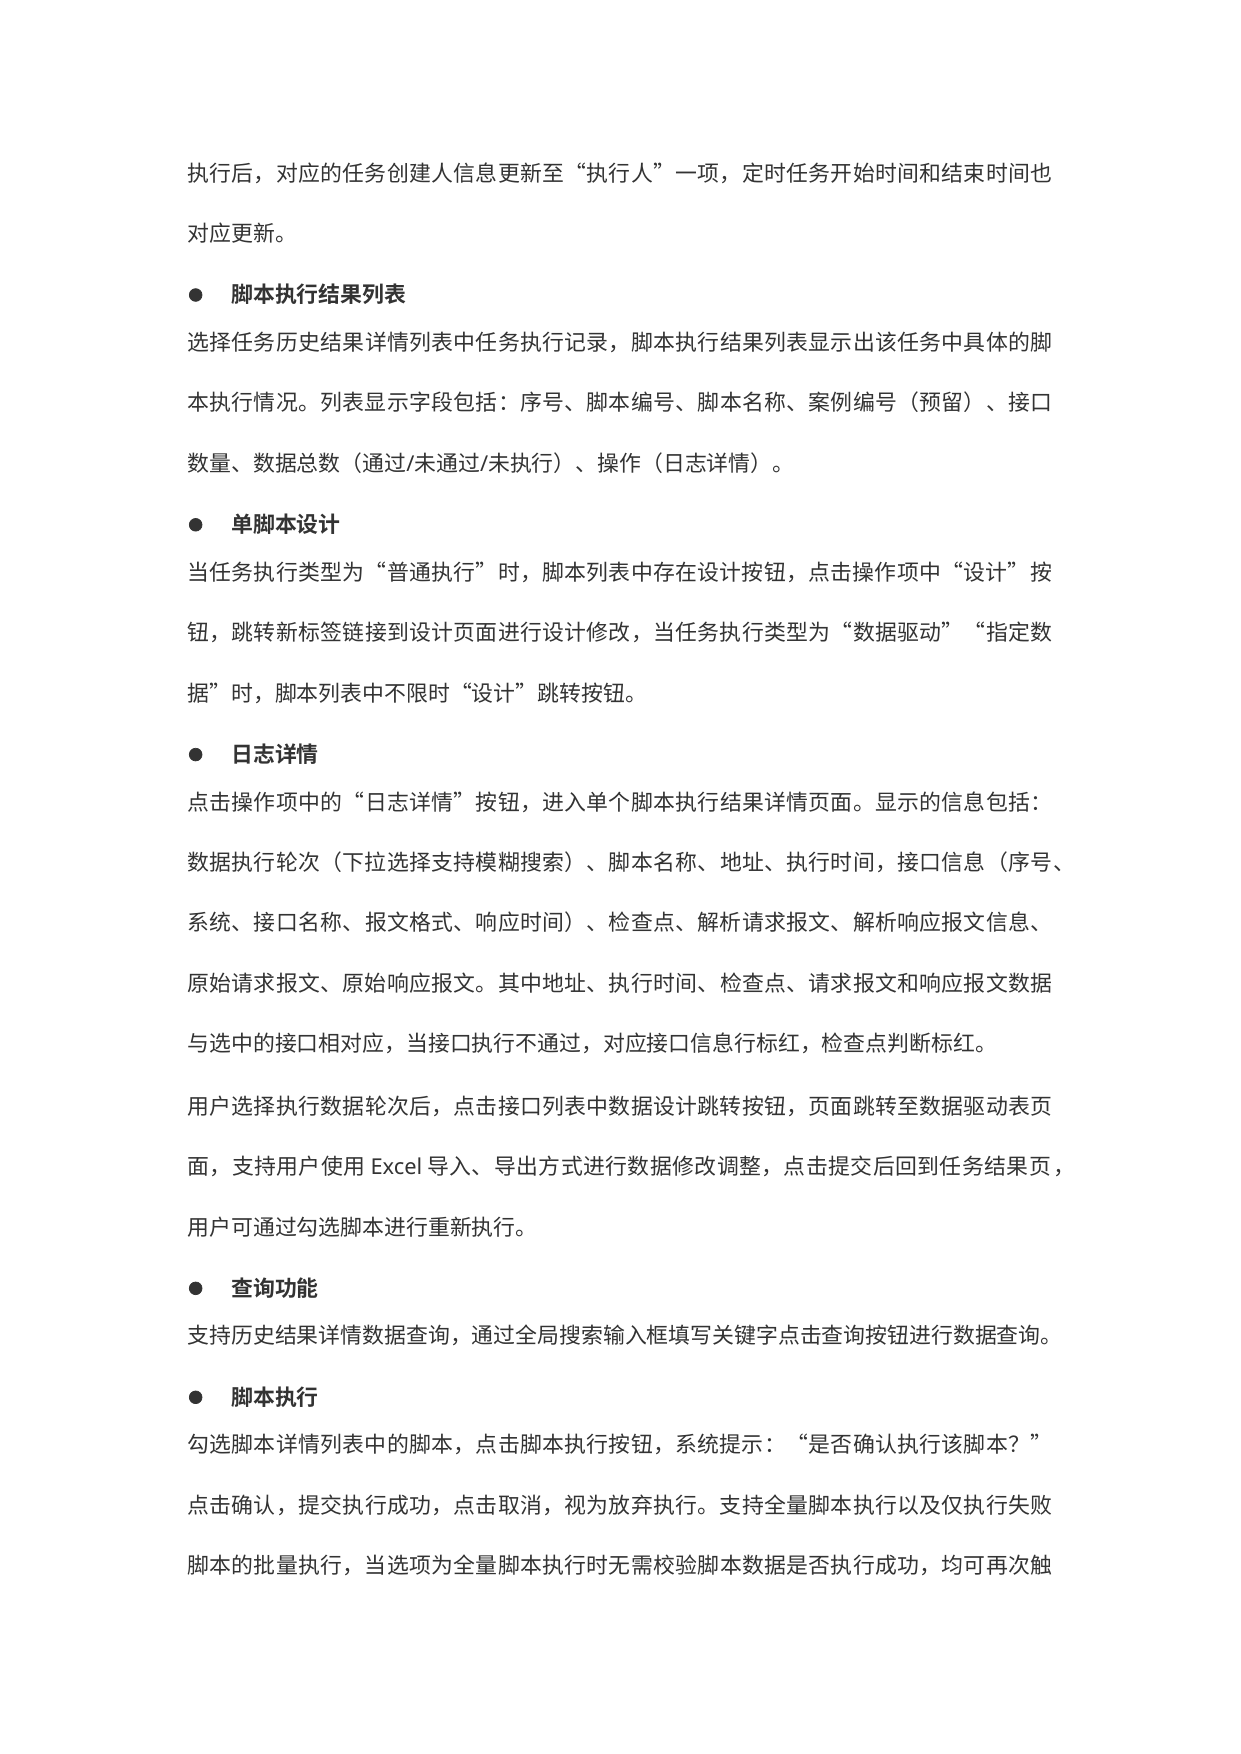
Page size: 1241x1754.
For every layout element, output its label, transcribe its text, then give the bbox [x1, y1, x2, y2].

list 当任务执行类型为“普通执行”时，脚本列表中存在设计按钮，点击操作项中“设计”按钮，跳转新标签链接到设计页面进行设计修改，当任务执行类型为“数据驱动”“指定数据”时，脚本列表中不限时“设计”跳转按钮。 [187, 551, 1053, 712]
list 用户选择执行数据轮次后，点击接口列表中数据设计跳转按钮，页面跳转至数据驱动表页面，支持用户使用Excel导入、导出方式进行数据修改调整，点击提交后回到任务结果页，用户可通过勾选脚本进行重新执行。 [187, 1084, 1053, 1246]
list 点击操作项中的“日志详情”按钮，进入单个脚本执行结果详情页面。显示的信息包括：数据执行轮次（下拉选择支持模糊搜索）、脚本名称、地址、执行时间，接口信息（序号、系统、接口名称、报文格式、响应时间）、检查点、解析请求报文、解析响应报文信息、原始请求报文、原始响应报文。其中地址、执行时间、检查点、请求报文和响应报文数据与选中的接口相对应，当接口执行不通过，对应接口信息行标红，检查点判断标红。 [187, 780, 1053, 1062]
list 支持历史结果详情数据查询，通过全局搜索输入框填写关键字点击查询按钮进行数据查询。 [187, 1314, 1053, 1354]
list 单脚本设计 [187, 504, 1053, 544]
list 脚本执行 [187, 1377, 1053, 1417]
list 选择任务历史结果详情列表中任务执行记录，脚本执行结果列表显示出该任务中具体的脚本执行情况。列表显示字段包括：序号、脚本编号、脚本名称、案例编号（预留）、接口数量、数据总数（通过/未通过/未执行）、操作（日志详情）。 [187, 321, 1053, 482]
list 脚本执行结果列表 [187, 274, 1053, 314]
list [187, 151, 1053, 252]
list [187, 1423, 1053, 1584]
list 查询功能 [187, 1268, 1053, 1308]
list 日志详情 [187, 734, 1053, 774]
